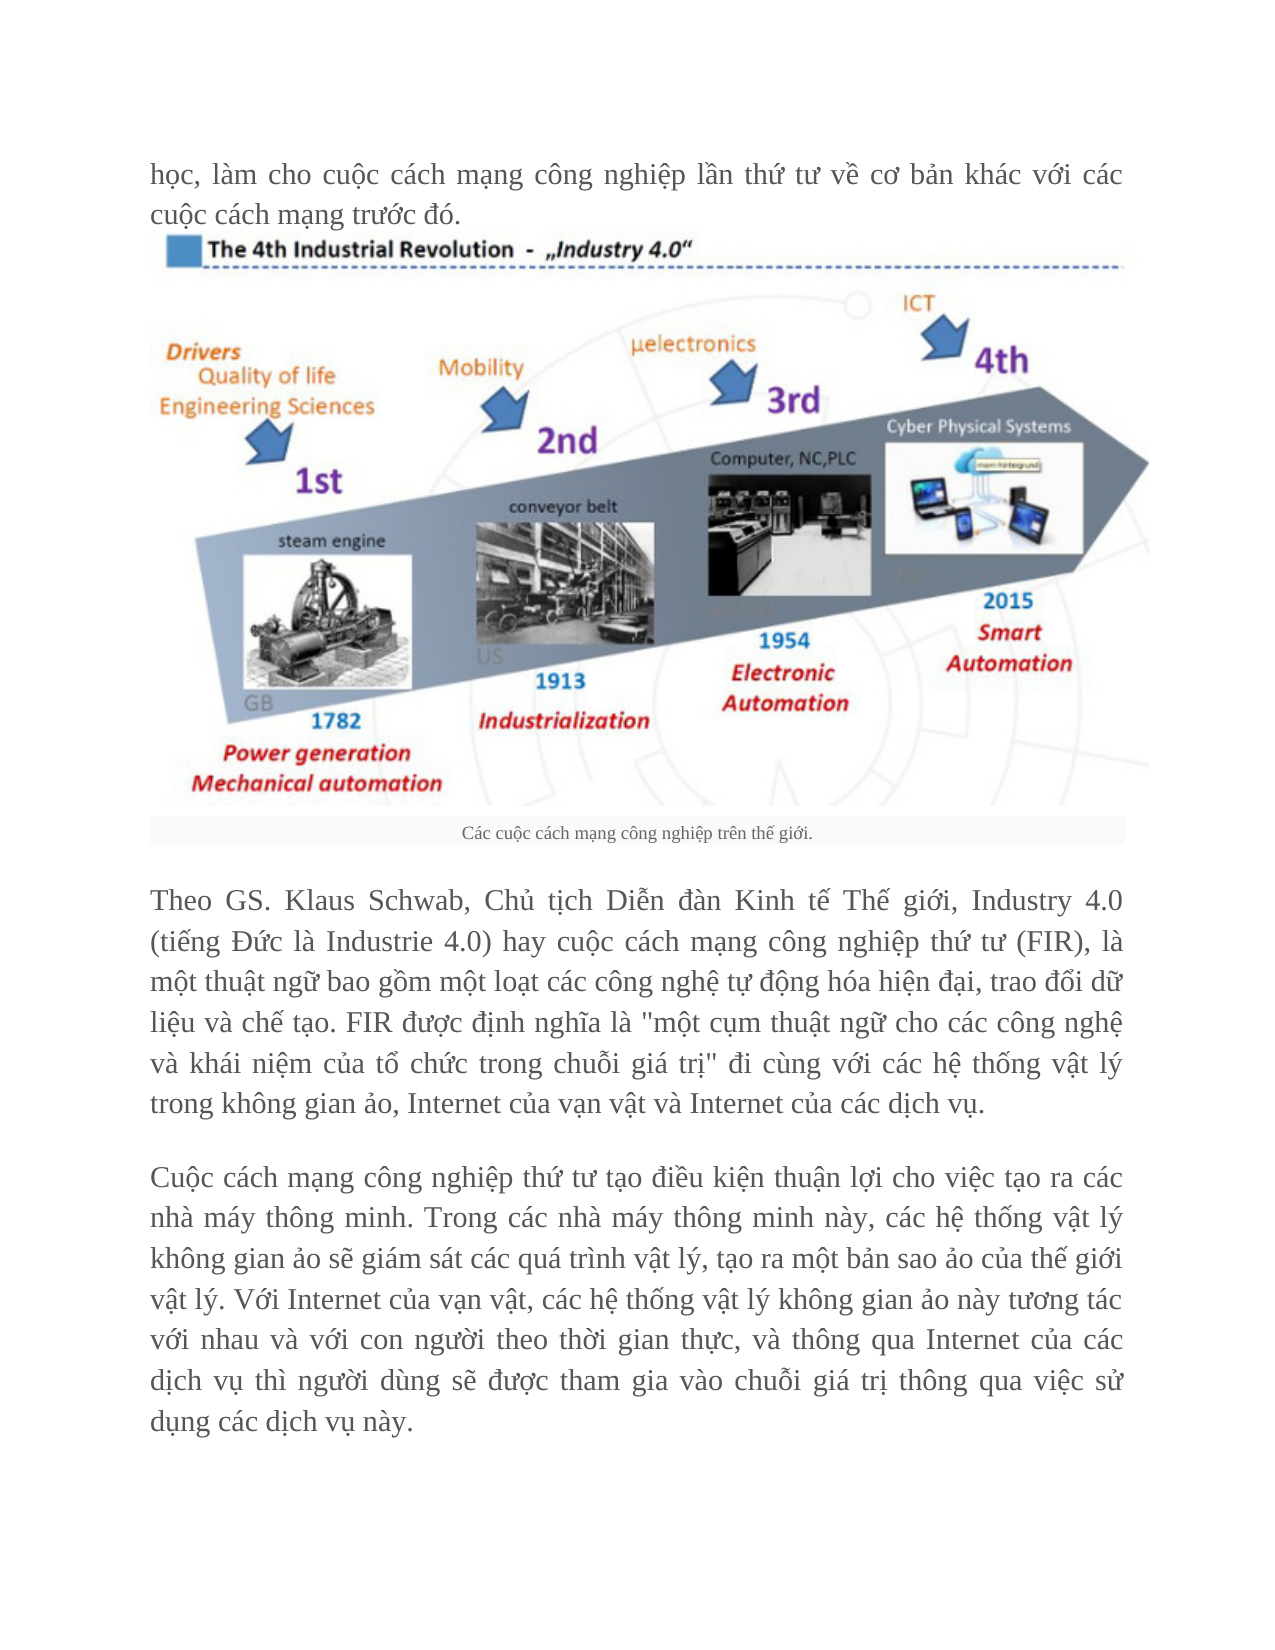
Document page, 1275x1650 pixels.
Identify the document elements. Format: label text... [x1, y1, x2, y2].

picture [150, 231, 1150, 806]
text Cuộc cách mạng công nghiệp thứ tư tạo điều kiện thuận lợi cho việc tạo ra các nhà máy thông minh. Trong các nhà máy thông minh này, các hệ thống vật lý không gian ảo sẽ giám sát các quá trình vật lý, tạo ra một bản sao ảo của thế giới vật lý. Với Internet của vạn vật, các hệ thống vật lý không gian ảo này tương tác với nhau và với con người theo thời gian thực, và thông qua Internet của các dịch vụ thì người dùng sẽ được tham gia vào chuỗi giá trị thông qua việc sử dụng các dịch vụ này. [150, 1153, 1125, 1437]
text Theo GS. Klaus Schwab, Chủ tịch Diễn đàn Kinh tế Thế giới, Industry 4.0 (tiếng Đức là Industrie 4.0) hay cuộc cách mạng công nghiệp thứ tư (FIR), là một thuật ngữ bao gồm một loạt các công nghệ tự động hóa hiện đại, trao đổi dữ liệu và chế tạo. FIR được định nghĩa là "một cụm thuật ngữ cho các công nghệ và khái niệm của tổ chức trong chuỗi giá trị" đi cùng với các hệ thống vật lý trong không gian ảo, Internet của vạn vật và Internet của các dịch vụ. [150, 876, 1125, 1120]
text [150, 150, 1125, 231]
text Các cuộc cách mạng công nghiệp trên thế giới. [150, 816, 1125, 844]
